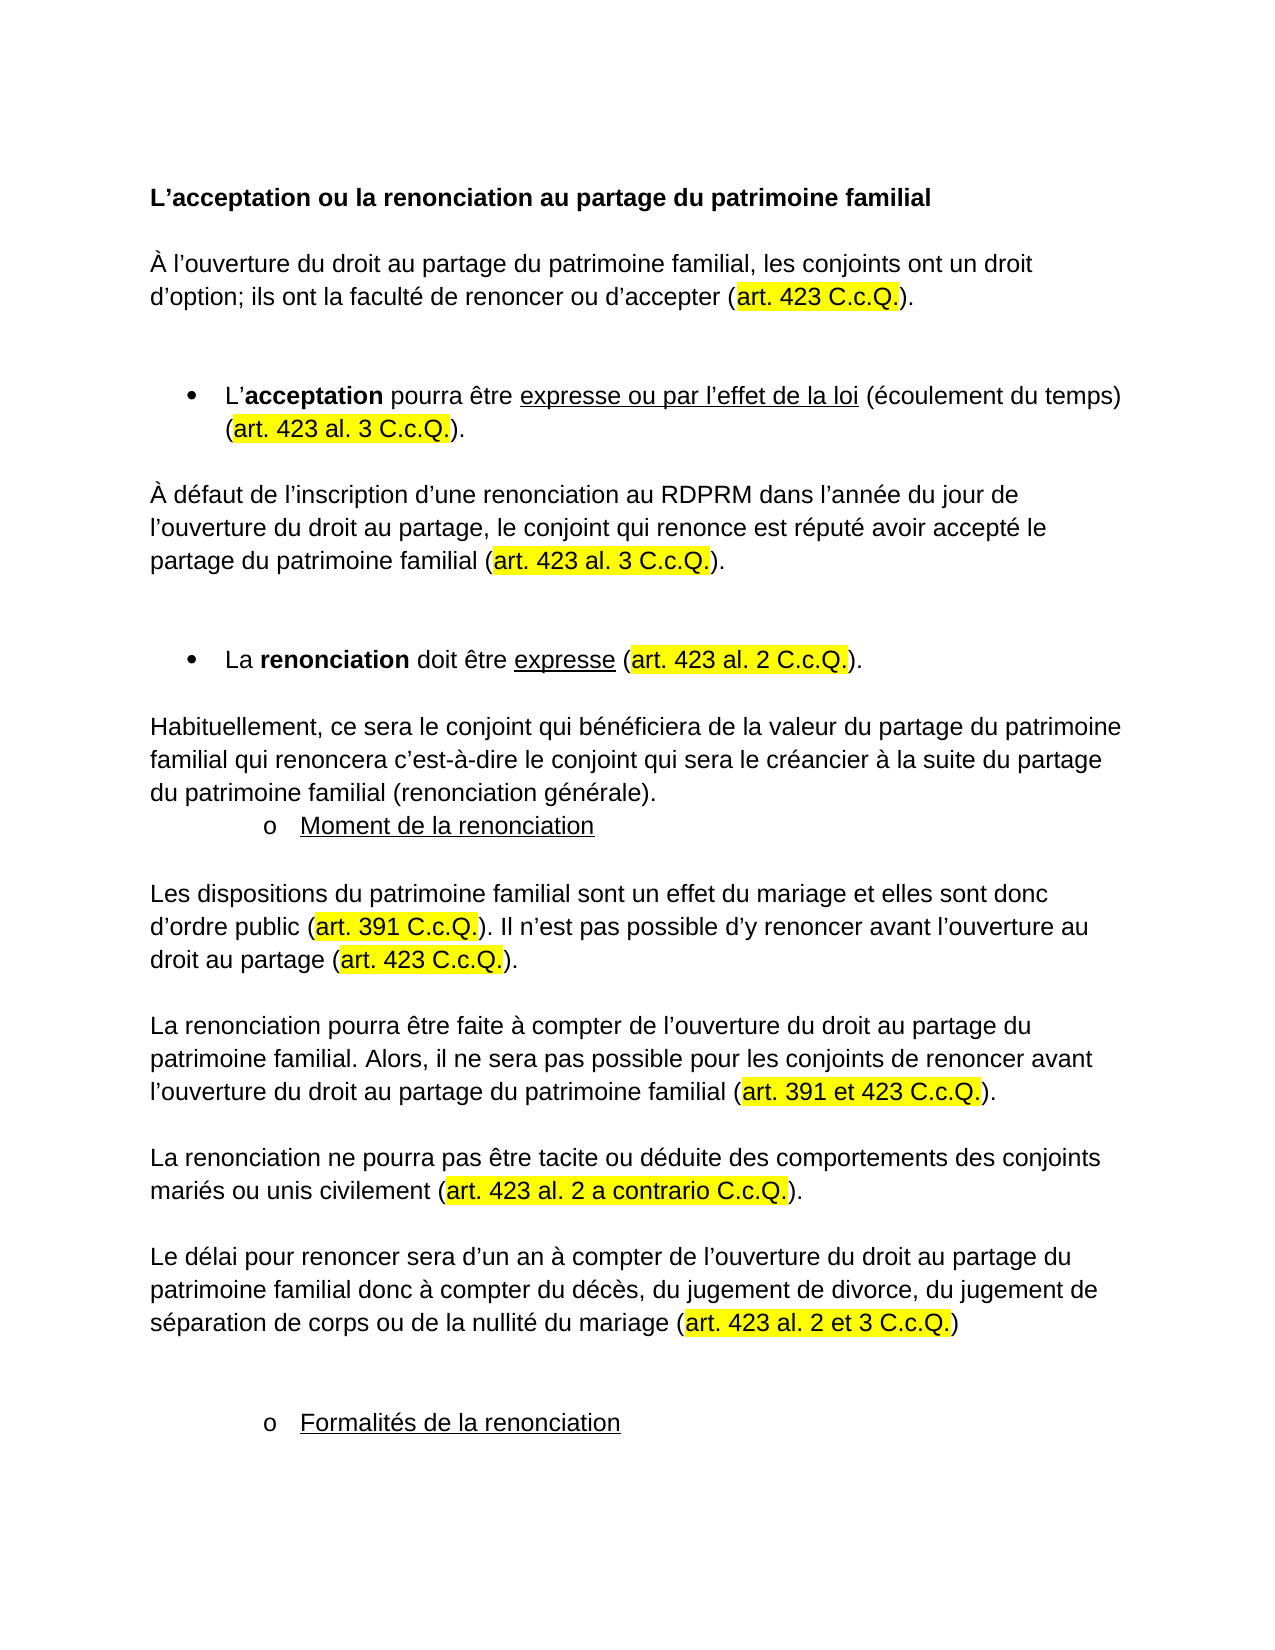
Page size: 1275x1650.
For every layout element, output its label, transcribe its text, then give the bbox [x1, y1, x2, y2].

text Le délai pour renoncer sera d’un an à compter de l’ouverture du droit au partage du patrimoine familial donc à compter du décès, du jugement de divorce, du jugement de séparation de corps ou de la nullité du mariage (art. 423 al. 2 et 3 C.c.Q.) [150, 1242, 1125, 1337]
list La renonciation doit être expresse (art. 423 al. 2 C.c.Q.). [848, 645, 1125, 674]
list La renonciation doit être expresse (art. 423 al. 2 C.c.Q.). [187, 645, 631, 674]
text L’acceptation ou la renonciation au partage du patrimoine familial [150, 183, 1125, 212]
list Formalités de la renonciation [262, 1407, 1125, 1438]
text À l’ouverture du droit au partage du patrimoine familial, les conjoints ont un droit d’option; ils ont la faculté de renoncer ou d’accepter (art. 423 C.c.Q.). [150, 249, 1125, 311]
text La renonciation pourra être faite à compter de l’ouverture du droit au partage du patrimoine familial. Alors, il ne sera pas possible pour les conjoints de renoncer avant l’ouverture du droit au partage du patrimoine familial (art. 391 et 423 C.c.Q.). [150, 1011, 1125, 1106]
text Habituellement, ce sera le conjoint qui bénéficiera de la valeur du partage du patrimoine familial qui renoncera c’est-à-dire le conjoint qui sera le créancier à la suite du partage du patrimoine familial (renonciation générale). [150, 712, 1125, 806]
list L’acceptation pourra être expresse ou par l’effet de la loi (écoulement du temps) (art. 423 al. 3 C.c.Q.). [187, 381, 1125, 443]
list Moment de la renonciation [262, 811, 1125, 842]
text La renonciation ne pourra pas être tacite ou déduite des comportements des conjoints mariés ou unis civilement (art. 423 al. 2 a contrario C.c.Q.). [150, 1143, 1125, 1205]
text À défaut de l’inscription d’une renonciation au RDPRM dans l’année du jour de l’ouverture du droit au partage, le conjoint qui renonce est réputé avoir accepté le partage du patrimoine familial (art. 423 al. 3 C.c.Q.). [150, 480, 1125, 575]
text Les dispositions du patrimoine familial sont un effet du mariage et elles sont donc d’ordre public (art. 391 C.c.Q.). Il n’est pas possible d’y renoncer avant l’ouverture au droit au partage (art. 423 C.c.Q.). [150, 879, 1125, 974]
